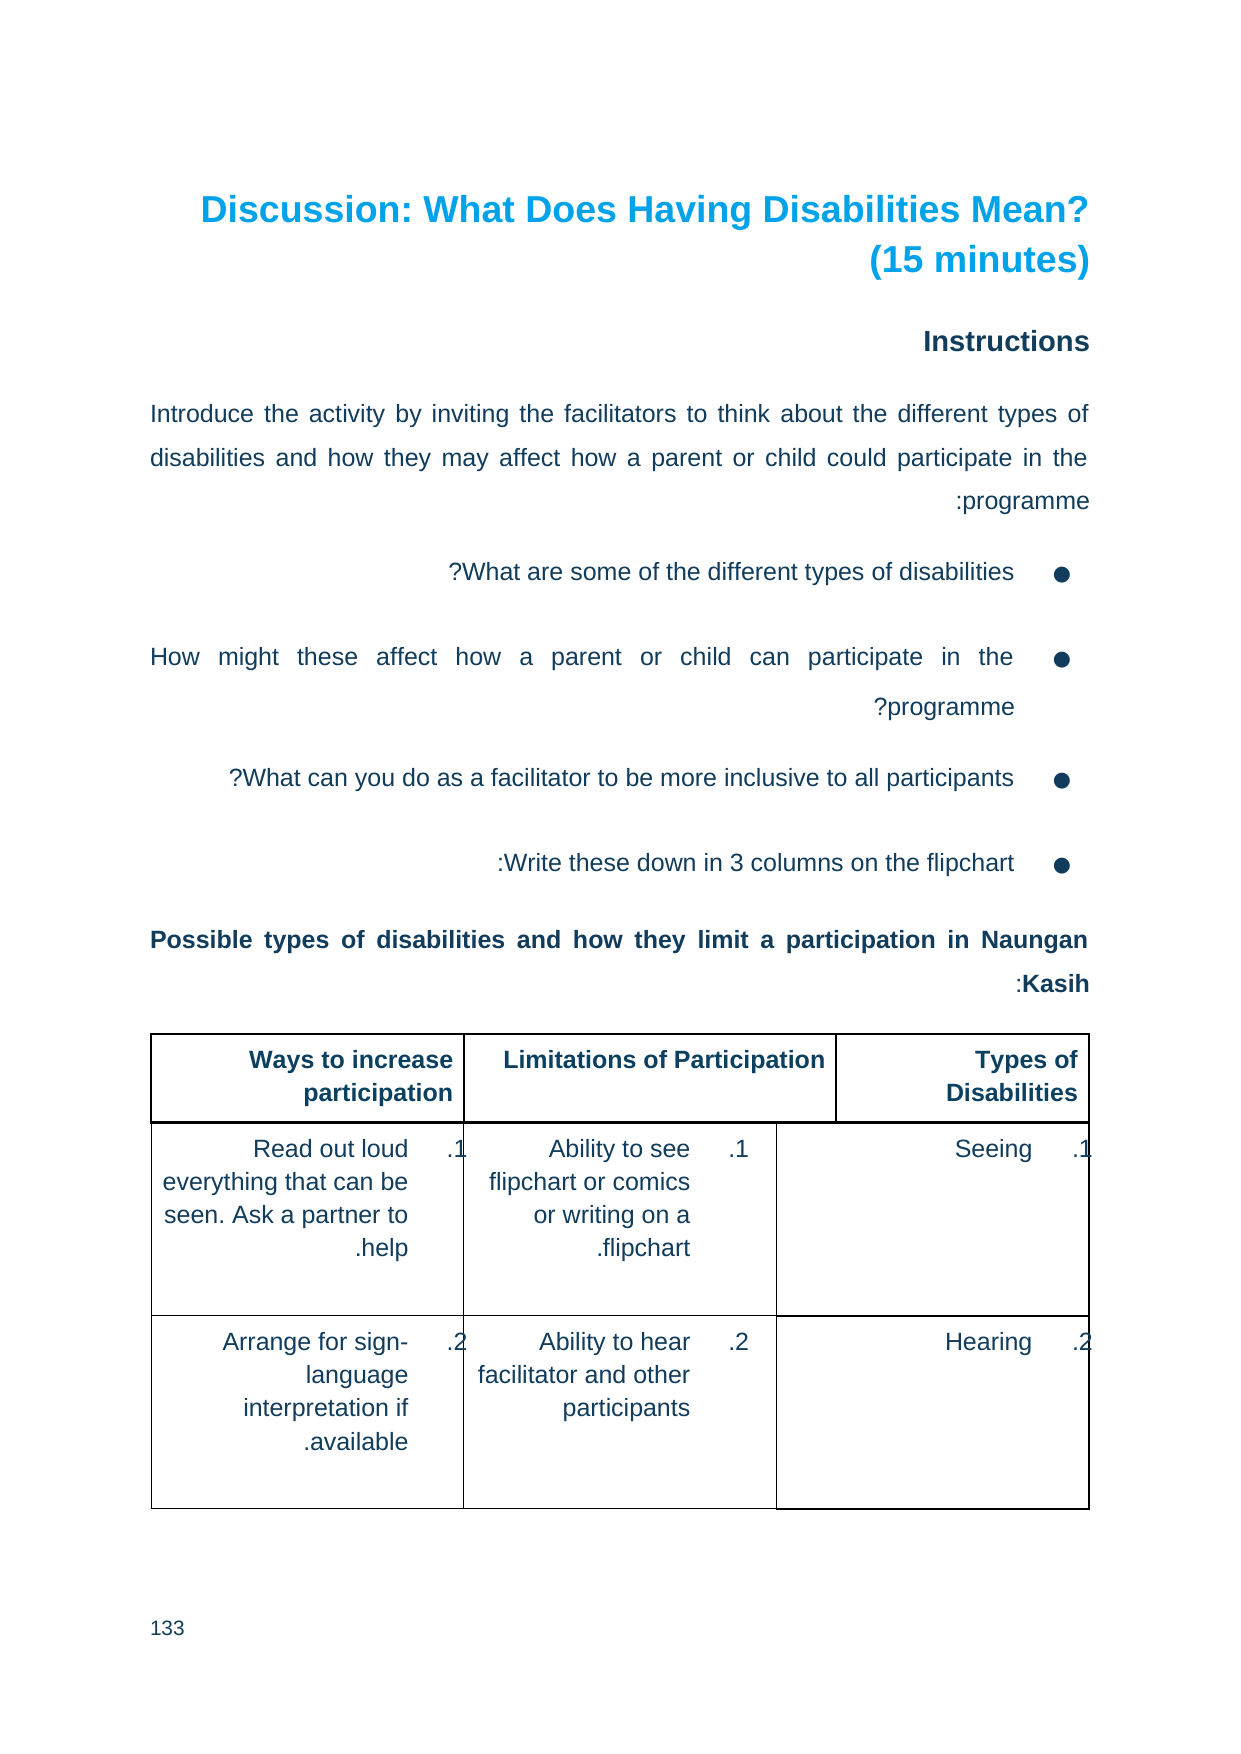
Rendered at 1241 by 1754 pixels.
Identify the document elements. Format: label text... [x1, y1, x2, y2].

table_cell Hearing [777, 1317, 1088, 1508]
subtitle Discussion: What Does Having Disabilities Mean? (15 minutes) [150, 187, 1090, 280]
list What can you do as a facilitator to be more inclusive to all participants? [150, 756, 1053, 798]
list How might these affect how a parent or child can participate in the programme? [150, 634, 1053, 720]
table_cell Arrange for sign-language interpretation if available. [152, 1316, 463, 1508]
table_cell Read out loud everything that can be seen. Ask a partner to help. [152, 1124, 463, 1315]
table_header Ways to increase participation [152, 1035, 463, 1121]
list Write these down in 3 columns on the flipchart: [150, 841, 1053, 883]
table_cell Ability to hear facilitator and other participants [464, 1316, 776, 1508]
table_cell Seeing [777, 1124, 1088, 1315]
table_header Limitations of Participation [465, 1035, 835, 1121]
list What are some of the different types of disabilities? [150, 550, 1053, 592]
table_cell Ability to see flipchart or comics or writing on a flipchart. [464, 1124, 776, 1315]
subtitle Instructions [150, 324, 1090, 358]
table_header Types of Disabilities [837, 1035, 1088, 1121]
text Introduce the activity by inviting the facilitators to think about the different types of disabilities and how they may affect how a parent or child could participate in the programme: [150, 399, 1090, 514]
text Possible types of disabilities and how they limit a participation in Naungan Kasih: [150, 925, 1090, 997]
